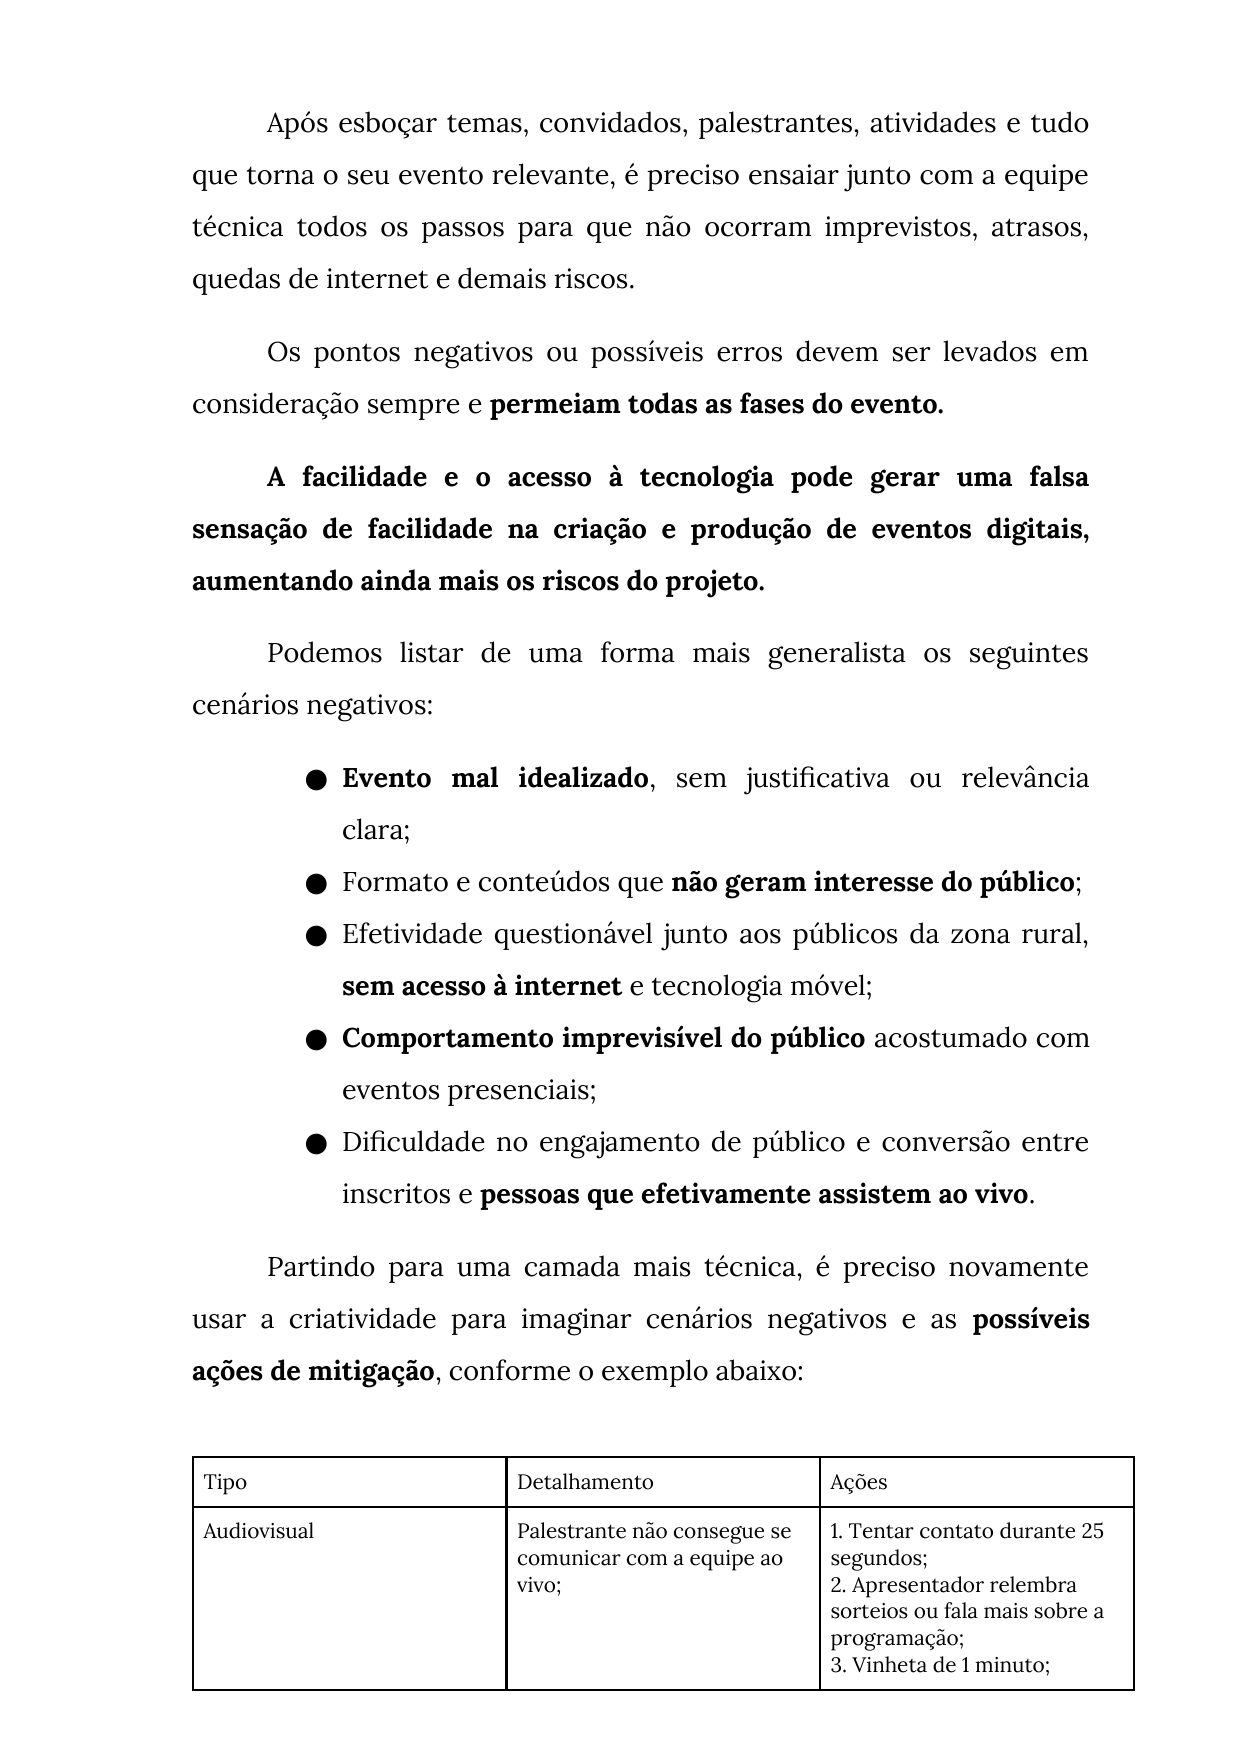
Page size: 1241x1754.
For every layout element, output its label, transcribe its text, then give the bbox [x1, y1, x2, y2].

subtitle Partindo para uma camada mais técnica, é preciso novamente usar a criatividade para imaginar cenários negativos e as possíveis ações de mitigação, conforme o exemplo abaixo: [192, 1249, 1090, 1388]
subtitle A facilidade e o acesso à tecnologia pode gerar uma falsa sensação de facilidade na criação e produção de eventos digitais, aumentando ainda mais os riscos do projeto. [192, 459, 1090, 597]
subtitle Comportamento imprevisível do público acostumado com eventos presenciais; [304, 1020, 1090, 1107]
subtitle Podemos listar de uma forma mais generalista os seguintes cenários negativos: [192, 636, 1090, 722]
subtitle Dificuldade no engajamento de público e conversão entre inscritos e pessoas que efetivamente assistem ao vivo. [304, 1124, 1090, 1211]
table_header Detalhamento [508, 1458, 819, 1506]
subtitle Após esboçar temas, convidados, palestrantes, atividades e tudo que torna o seu evento relevante, é preciso ensaiar junto com a equipe técnica todos os passos para que não ocorram imprevistos, atrasos, quedas de internet e demais riscos. [192, 105, 1090, 296]
table_cell Audiovisual [194, 1508, 505, 1688]
table_header Ações [821, 1458, 1133, 1506]
subtitle Efetividade questionável junto aos públicos da zona rural, sem acesso à internet e tecnologia móvel; [304, 916, 1090, 1003]
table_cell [821, 1508, 1133, 1688]
subtitle Evento mal idealizado, sem justificativa ou relevância clara; [304, 760, 1090, 847]
subtitle Os pontos negativos ou possíveis erros devem ser levados em consideração sempre e permeiam todas as fases do evento. [192, 334, 1090, 421]
table_header Tipo [194, 1458, 505, 1506]
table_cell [508, 1508, 819, 1688]
subtitle Formato e conteúdos que não geram interesse do público; [304, 864, 1090, 899]
